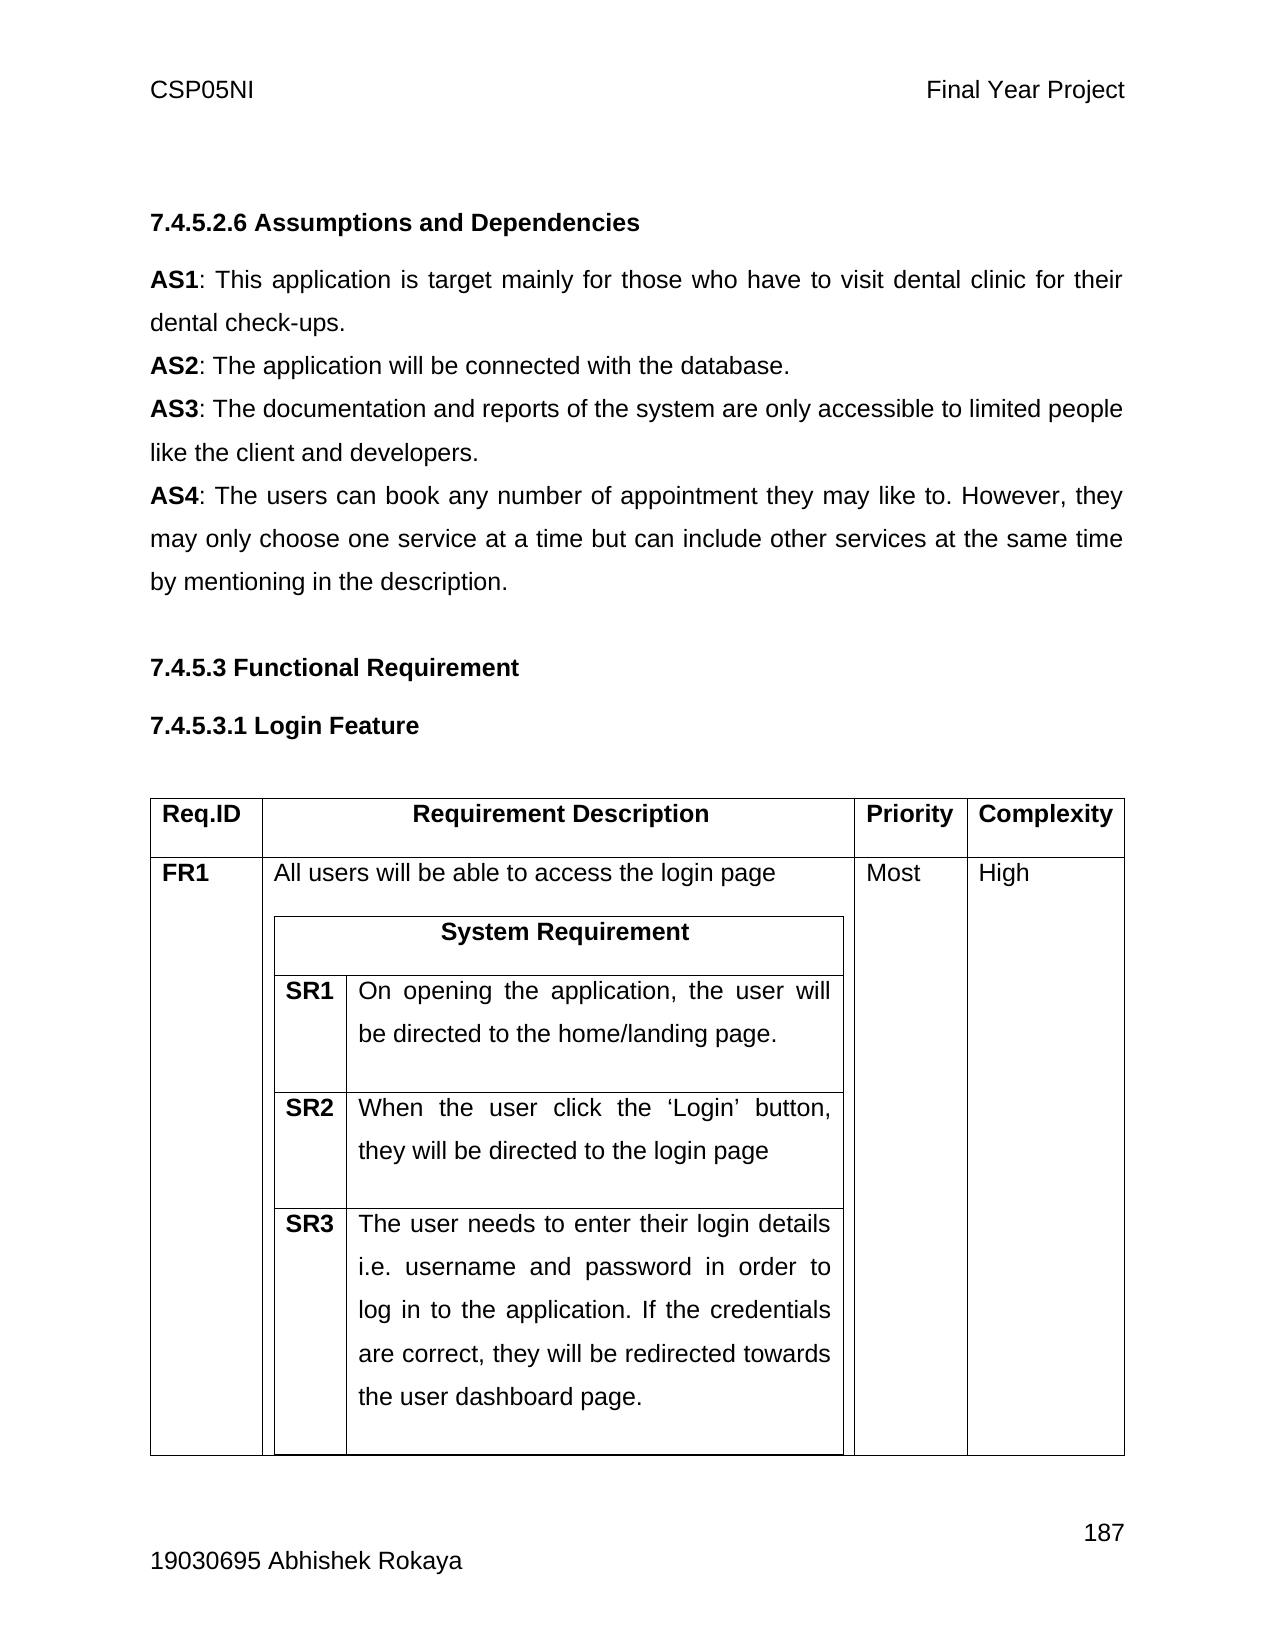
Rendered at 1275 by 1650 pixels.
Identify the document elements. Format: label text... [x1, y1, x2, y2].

text AS1: This application is target mainly for those who have to visit dental clinic for their dental check-ups. [150, 265, 1125, 337]
text AS3: The documentation and reports of the system are only accessible to limited people like the client and developers. [150, 394, 1125, 466]
text AS4: The users can book any number of appointment they may like to. However, they may only choose one service at a time but can include other services at the same time by mentioning in the description. [150, 481, 1125, 596]
table_header Requirement Description [263, 799, 854, 857]
table_header Req.ID [151, 799, 262, 857]
text 7.4.5.3 Functional Requirement [150, 653, 1125, 682]
text 7.4.5.3.1 Login Feature [150, 711, 1125, 739]
table_cell Most [855, 858, 967, 1455]
table_cell FR1 [151, 858, 262, 1455]
text 7.4.5.2.6 Assumptions and Dependencies [150, 207, 1125, 236]
text AS2: The application will be connected with the database. [150, 351, 1125, 380]
table_cell High [968, 858, 1124, 1455]
table_header Complexity [968, 799, 1124, 857]
table_cell All users will be able to access the login page [263, 858, 854, 1455]
table_header Priority [855, 799, 967, 857]
